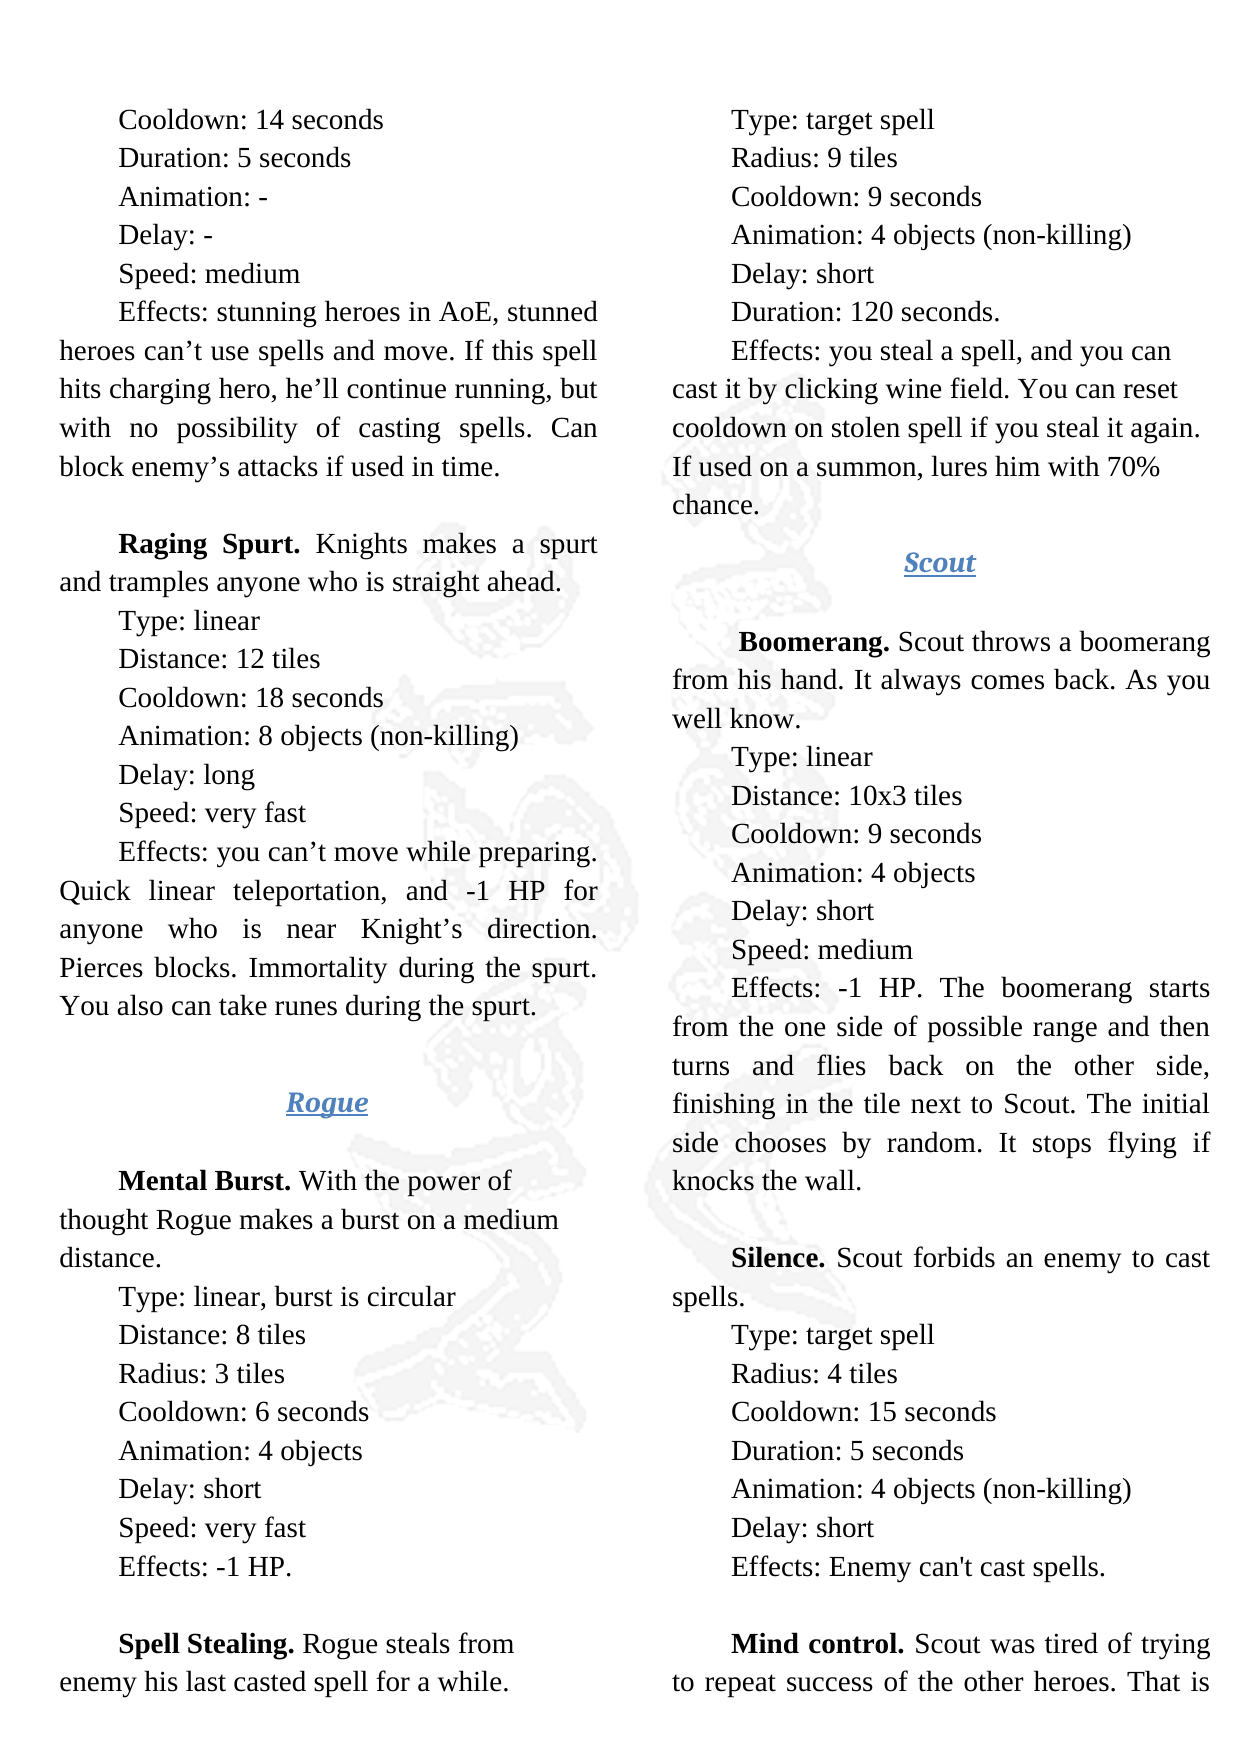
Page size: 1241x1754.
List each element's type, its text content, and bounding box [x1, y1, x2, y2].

text Cooldown: 6 seconds [59, 1394, 598, 1428]
picture [215, 362, 1055, 1450]
text Animation: 8 objects (non-killing) [59, 718, 598, 752]
subtitle Rogue [59, 1086, 598, 1120]
text Effects: -1 HP. The boomerang starts from the one side of possible range and then turns and flies back on the other side, finishing in the tile next to Scout. The initial side chooses by random. It stops flying if knocks the wall. [672, 971, 1211, 1197]
text Radius: 9 tiles [672, 140, 1211, 174]
text Cooldown: 9 seconds [672, 816, 1211, 850]
text Effects: you steal a spell, and you can cast it by clicking wine field. You can reset cooldown on stolen spell if you steal it again. If used on a summon, lures him with 70% chance. [672, 333, 1211, 521]
text Duration: 5 seconds [672, 1433, 1211, 1467]
text Spell Stealing. Rogue steals from enemy his last casted spell for a while. [59, 1626, 598, 1698]
text Type: linear [672, 739, 1211, 773]
text Delay: short [672, 893, 1211, 927]
text Duration: 5 seconds [59, 140, 598, 174]
text Type: linear, burst is circular [59, 1279, 598, 1312]
text Mental Burst. With the power of thought Rogue makes a burst on a medium distance. [59, 1163, 598, 1274]
text Boomerang. Scout throws a boomerang from his hand. It always comes back. As you well know. [672, 624, 1211, 734]
text Delay: short [672, 256, 1211, 289]
text Mind control. Scout was tired of trying to repeat success of the other heroes. That is why he started controlling bodies of his enemies. [672, 1626, 1211, 1698]
text Type: linear [59, 603, 598, 636]
text Animation: 4 objects Delay: short [118, 1433, 598, 1505]
text Animation: 4 objects (non-killing) [672, 217, 1211, 251]
text Silence. Scout forbids an enemy to cast spells. [672, 1240, 1211, 1312]
subtitle Scout [672, 547, 1211, 580]
text Speed: medium [59, 256, 598, 289]
text Delay: - [59, 217, 598, 251]
text Distance: 10x3 tiles [672, 778, 1211, 811]
text Effects: Enemy can't cast spells. [672, 1549, 1211, 1582]
text Distance: 12 tiles [59, 641, 598, 675]
text Distance: 8 tiles [59, 1317, 598, 1351]
text Animation: - [59, 179, 598, 212]
text Delay: long [59, 757, 598, 791]
text Cooldown: 9 seconds [672, 179, 1211, 212]
text Speed: very fast [59, 1510, 598, 1544]
text Effects: you can’t move while preparing. Quick linear teleportation, and -1 HP for anyone who is near Knight’s direction. Pierces blocks. Immortality during the spurt. You also can take runes during the spurt. [59, 834, 598, 1022]
text Type: target spell [672, 1317, 1211, 1351]
text Cooldown: 14 seconds [59, 102, 598, 135]
text Radius: 4 tiles [672, 1356, 1211, 1389]
text Cooldown: 18 seconds [59, 680, 598, 713]
text Delay: short [672, 1510, 1211, 1544]
text Type: target spell [672, 102, 1211, 135]
text Raging Spurt. Knights makes a spurt and tramples anyone who is straight ahead. [59, 526, 598, 598]
text Cooldown: 15 seconds [672, 1394, 1211, 1428]
text Animation: 4 objects (non-killing) [672, 1472, 1211, 1505]
text Radius: 3 tiles [59, 1356, 598, 1389]
text Speed: medium [672, 932, 1211, 966]
text Duration: 120 seconds. [672, 294, 1211, 328]
text Animation: 4 objects [672, 855, 1211, 888]
text Speed: very fast [59, 796, 598, 829]
text Effects: stunning heroes in AoE, stunned heroes can’t use spells and move. If this spell hits charging hero, he’ll continue running, but with no possibility of casting spells. Can block enemy’s attacks if used in time. [59, 294, 598, 482]
text Effects: -1 HP. [59, 1549, 598, 1582]
